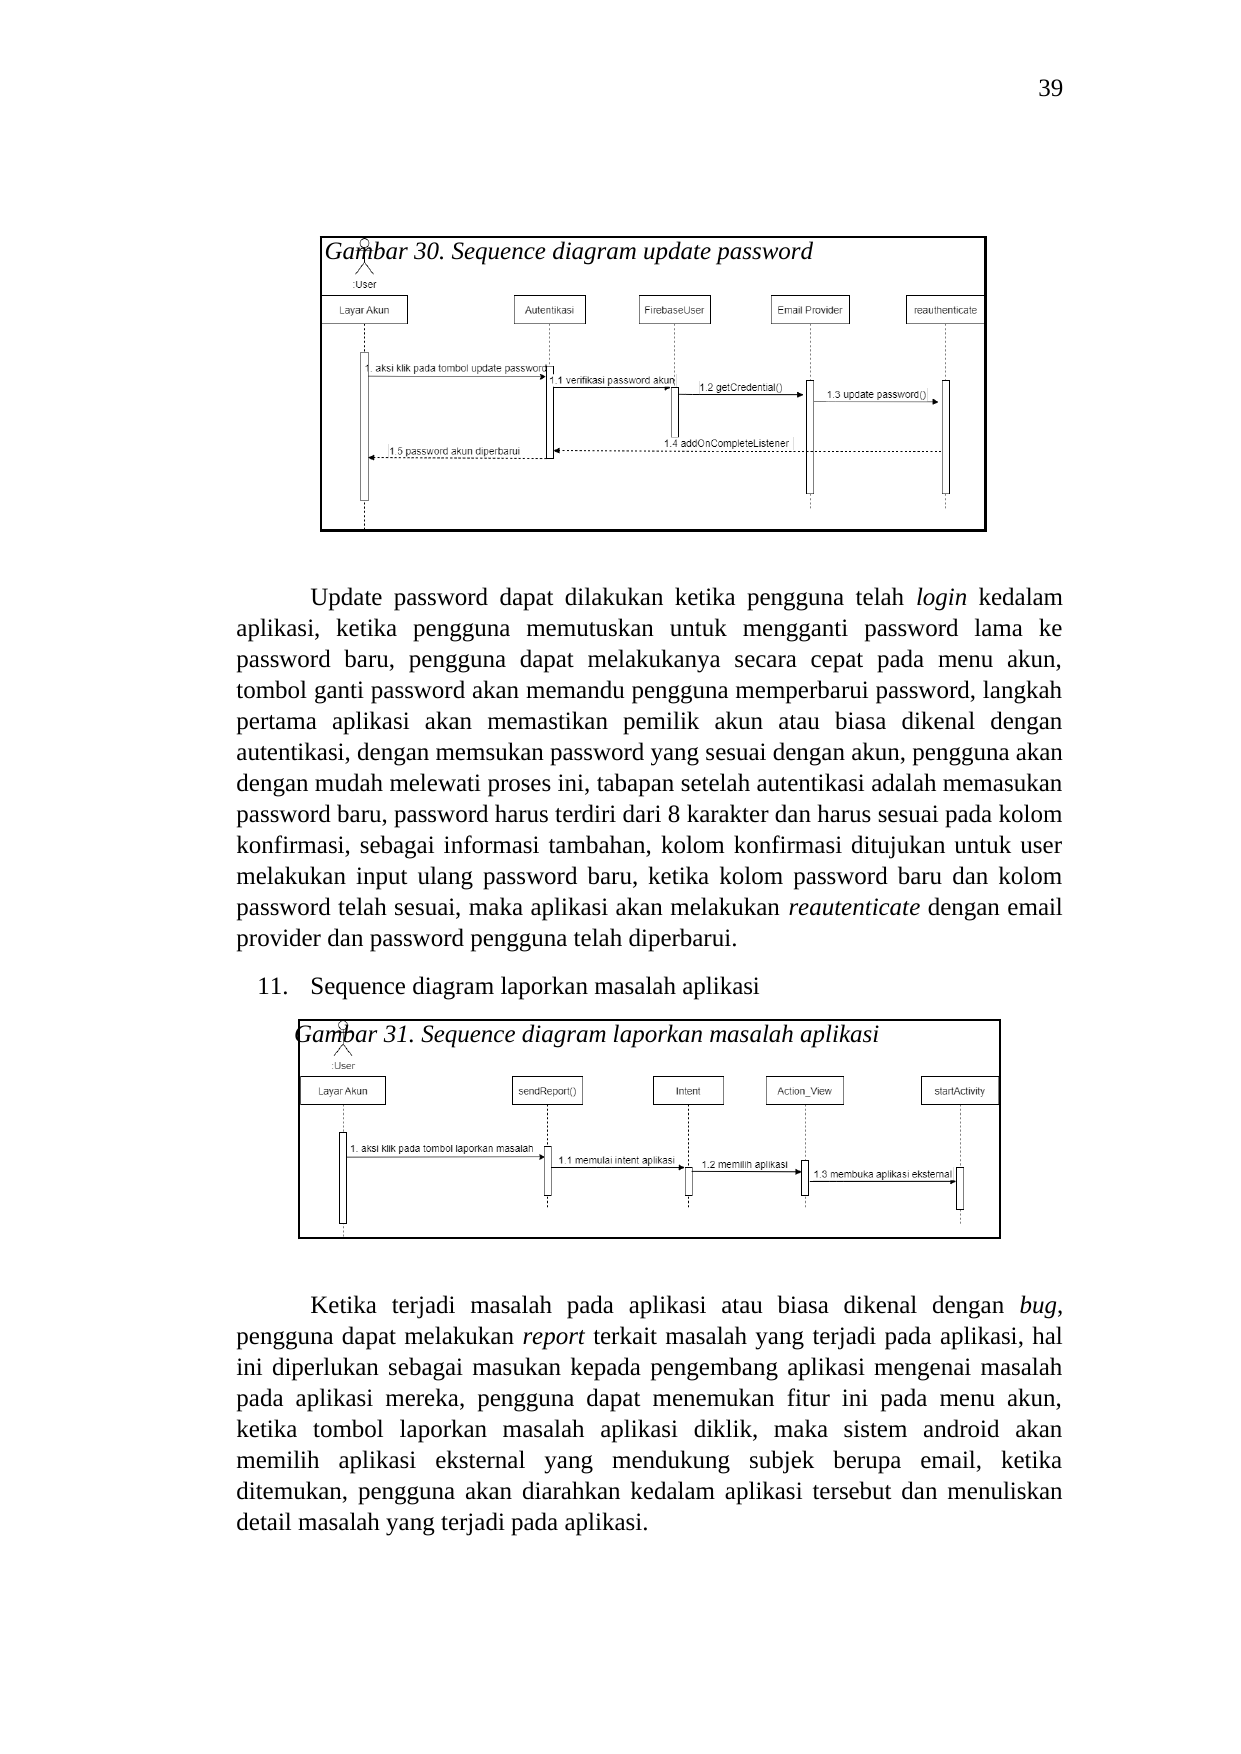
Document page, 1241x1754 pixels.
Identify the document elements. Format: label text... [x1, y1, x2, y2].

picture [300, 1021, 999, 1237]
picture [322, 238, 984, 529]
subtitle Ketika terjadi masalah pada aplikasi atau biasa dikenal dengan bug, pengguna dapat melakukan report terkait masalah yang terjadi pada aplikasi, hal ini diperlukan sebagai masukan kepada pengembang aplikasi mengenai masalah pada aplikasi mereka, pengguna dapat menemukan fitur ini pada menu akun, ketika tombol laporkan masalah aplikasi diklik, maka sistem android akan memilih aplikasi eksternal yang mendukung subjek berupa email, ketika ditemukan, pengguna akan diarahkan kedalam aplikasi tersebut dan menuliskan detail masalah yang terjadi pada aplikasi. [236, 1290, 1063, 1536]
subtitle Update password dapat dilakukan ketika pengguna telah login kedalam aplikasi, ketika pengguna memutuskan untuk mengganti password lama ke password baru, pengguna dapat melakukanya secara cepat pada menu akun, tombol ganti password akan memandu pengguna memperbarui password, langkah pertama aplikasi akan memastikan pemilik akun atau biasa dikenal dengan autentikasi, dengan memsukan password yang sesuai dengan akun, pengguna akan dengan mudah melewati proses ini, tabapan setelah autentikasi adalah memasukan password baru, password harus terdiri dari 8 karakter dan harus sesuai pada kolom konfirmasi, sebagai informasi tambahan, kolom konfirmasi ditujukan untuk user melakukan input ulang password baru, ketika kolom password baru dan kolom password telah sesuai, maka aplikasi akan melakukan reautenticate dengan email provider dan password pengguna telah diperbarui. [236, 582, 1063, 952]
subtitle Sequence diagram laporkan masalah aplikasi [273, 971, 1063, 1000]
